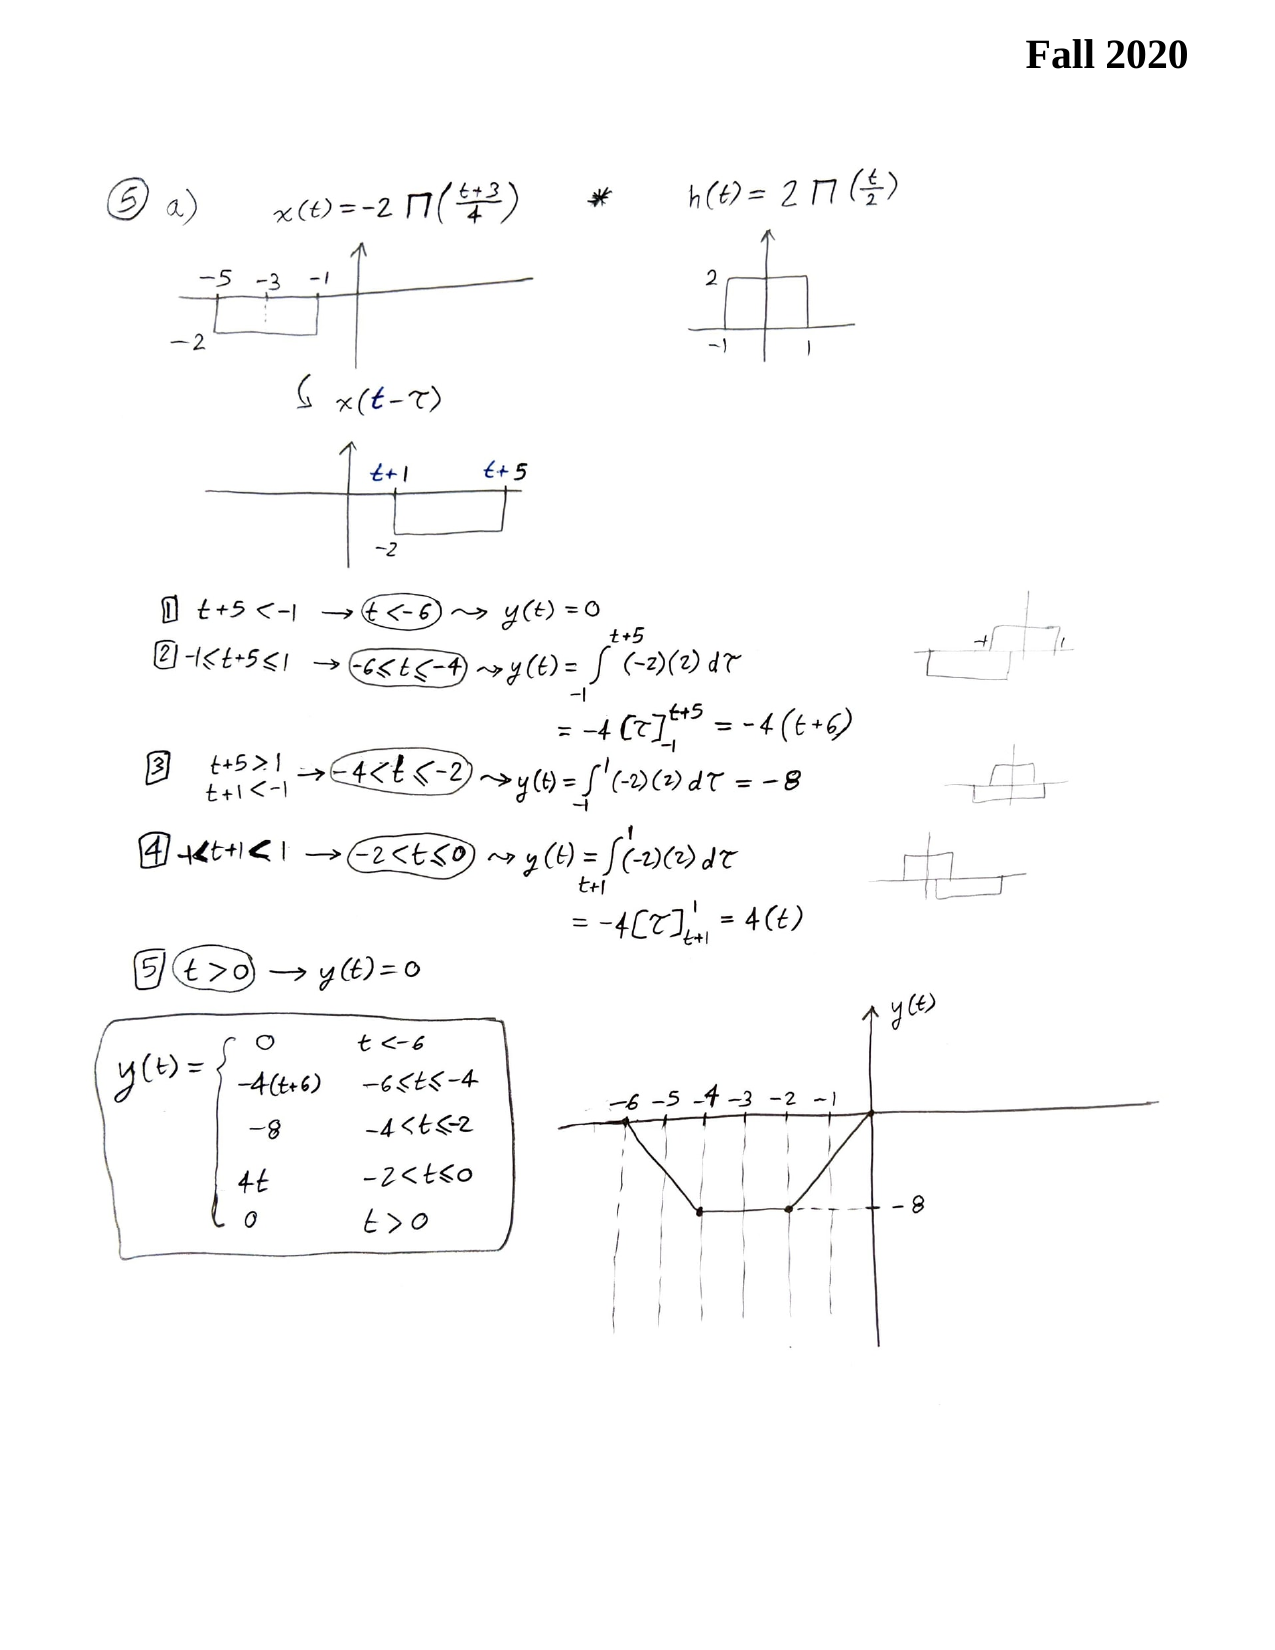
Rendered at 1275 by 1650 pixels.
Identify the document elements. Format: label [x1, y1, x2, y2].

picture [75, 133, 1199, 1503]
